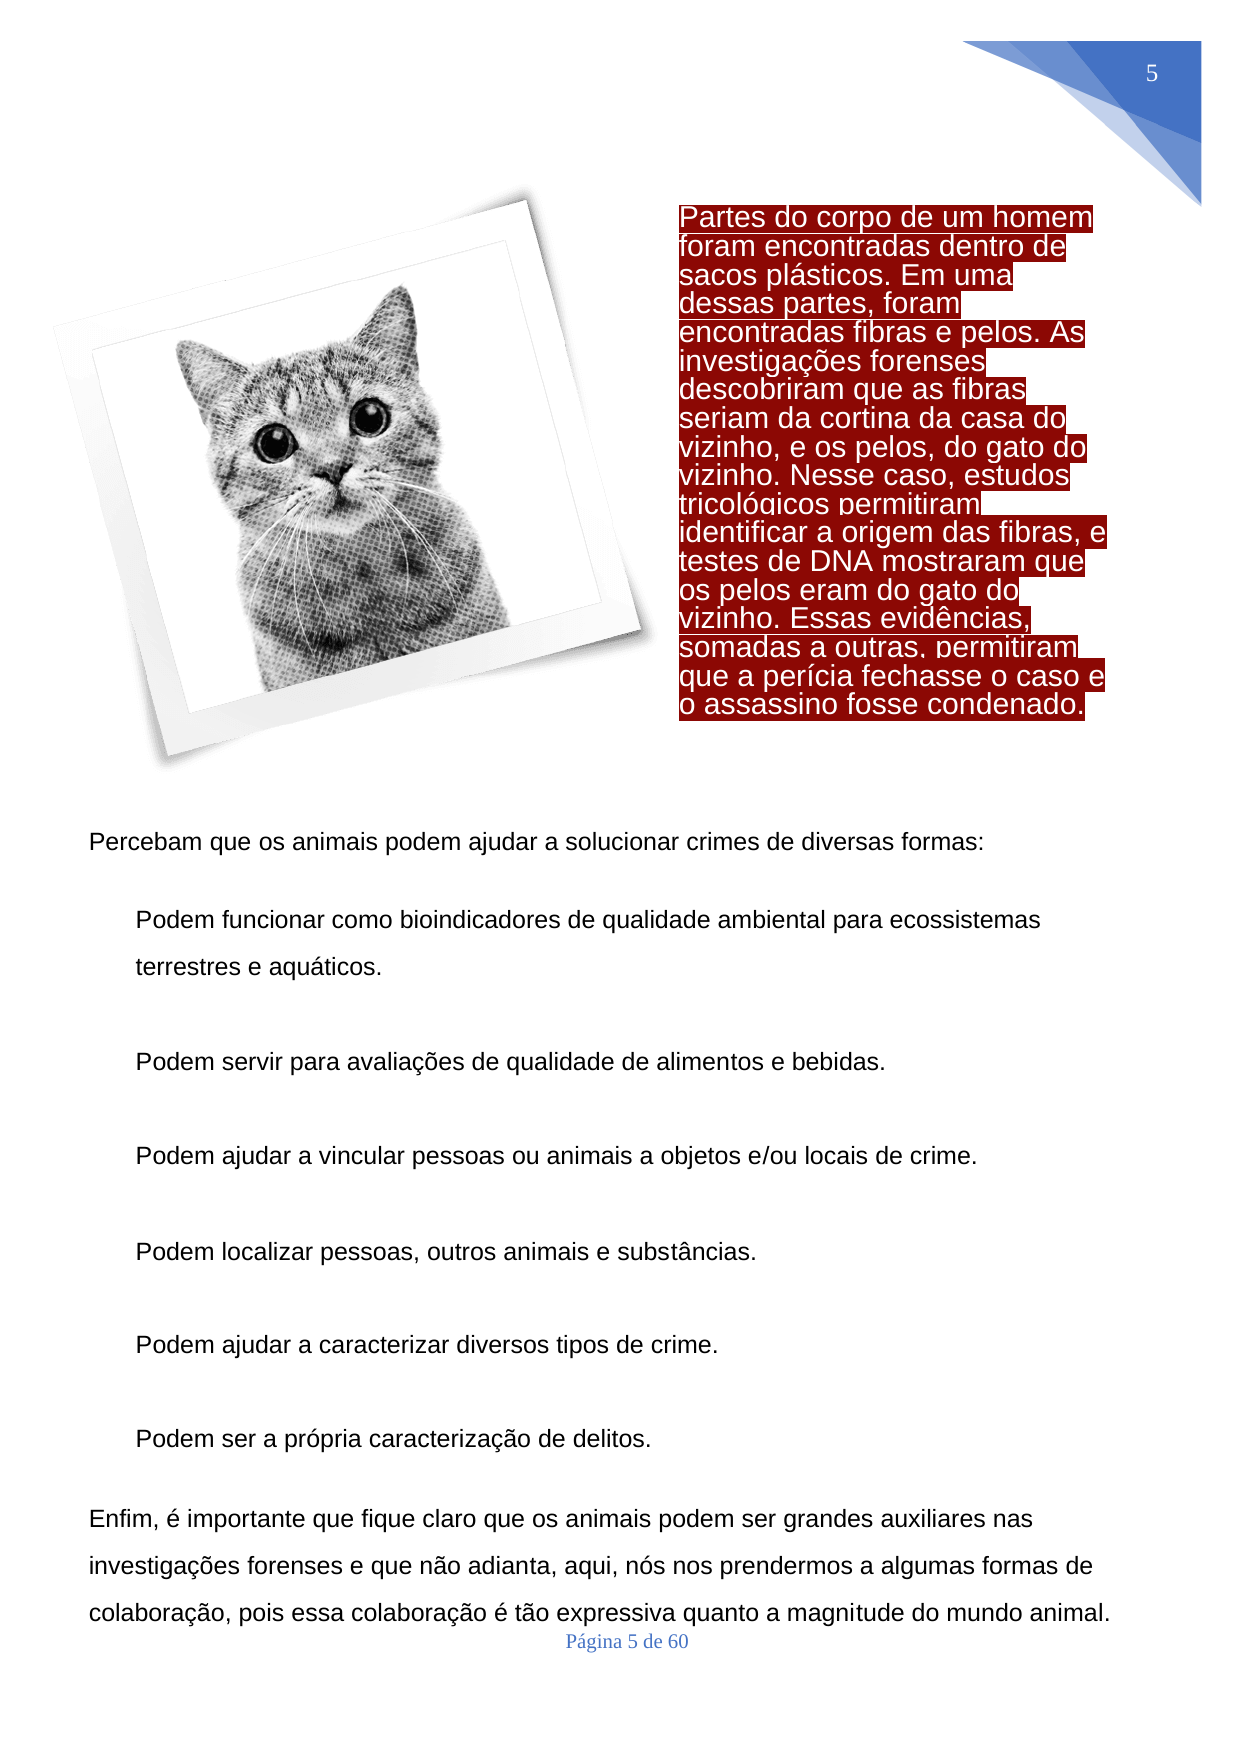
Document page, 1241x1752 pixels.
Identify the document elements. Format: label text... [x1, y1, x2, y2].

text terrestres e aquáticos. [88, 952, 1165, 981]
picture [962, 41, 1202, 207]
text Partes do corpo de um homem foram encontradas dentro de sacos plásticos. Em uma dessas partes, foram encontradas fibras e pelos. As investigações forenses descobriram que as fibras seriam da cortina da casa do vizinho, e os pelos, do gato do vizinho. Nesse caso, estudos tricológicos permitiram identificar a origem das fibras, e testes de DNA mostraram que os pelos eram do gato do vizinho. Essas evidências, somadas a outras, permitiram que a perícia fechasse o caso e o assassino fosse condenado. [678, 205, 1112, 721]
text Podem funcionar como bioindicadores de qualidade ambiental para ecossistemas [88, 906, 1165, 934]
text Podem ajudar a vincular pessoas ou animais a objetos e/ou locais de crime. [88, 1142, 1165, 1170]
text Podem ajudar a caracterizar diversos tipos de crime. [88, 1331, 1165, 1359]
text investigações forenses e que não adianta, aqui, nós nos prendermos a algumas formas de [88, 1551, 1165, 1580]
text Podem localizar pessoas, outros animais e substâncias. [88, 1237, 1165, 1266]
picture [53, 182, 659, 774]
text Podem ser a própria caracterização de delitos. [88, 1424, 1165, 1453]
text Percebam que os animais podem ajudar a solucionar crimes de diversas formas: [88, 827, 1165, 856]
text Enfim, é importante que fique claro que os animais podem ser grandes auxiliares nas [88, 1504, 1165, 1533]
text colaboração, pois essa colaboração é tão expressiva quanto a magnitude do mundo animal. [88, 1598, 1165, 1627]
text Podem servir para avaliações de qualidade de alimentos e bebidas. [88, 1048, 1165, 1076]
